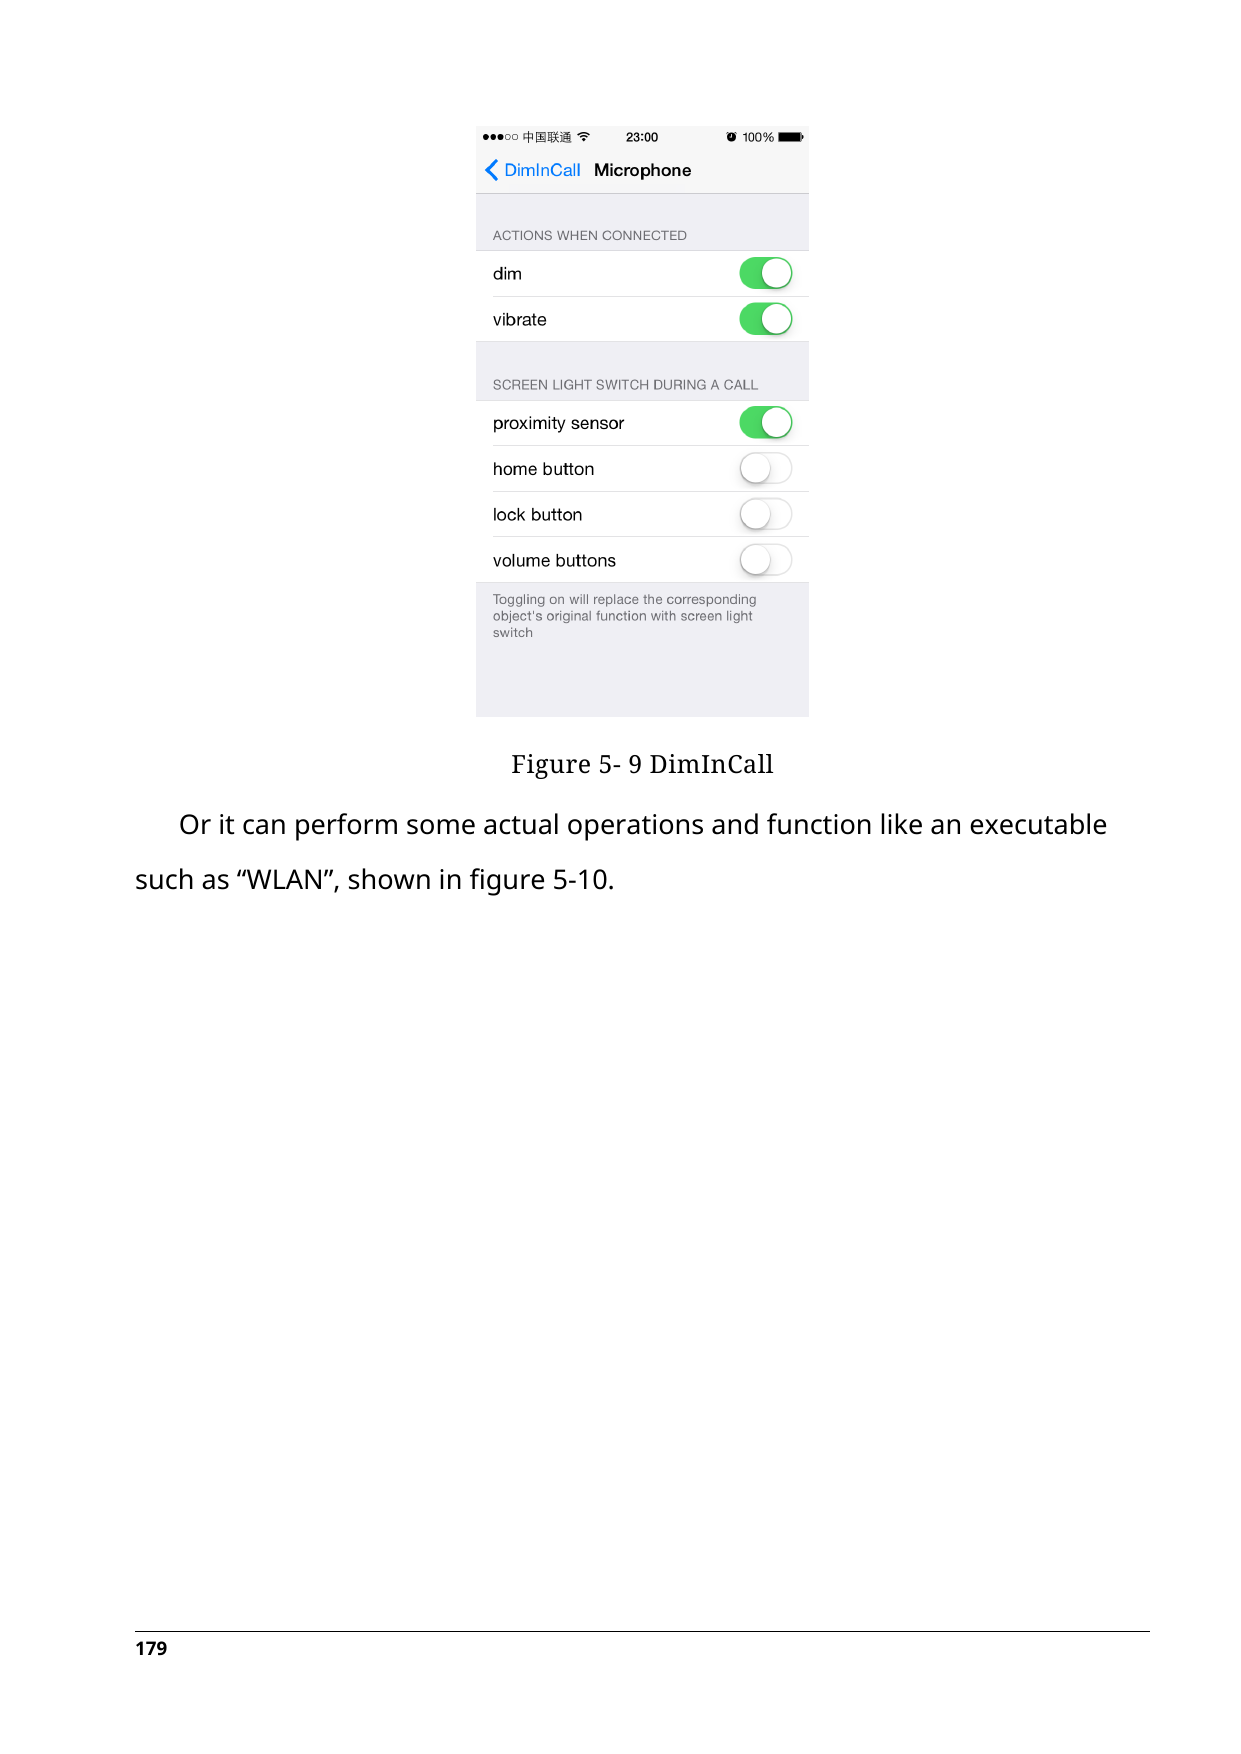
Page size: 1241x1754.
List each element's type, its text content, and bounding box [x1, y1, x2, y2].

text Figure 5- 9 DimInCall [135, 746, 1150, 781]
picture [476, 126, 809, 717]
text Or it can perform some actual operations and function like an executable such as “WLAN”, shown in figure 5-10. [135, 806, 1150, 898]
